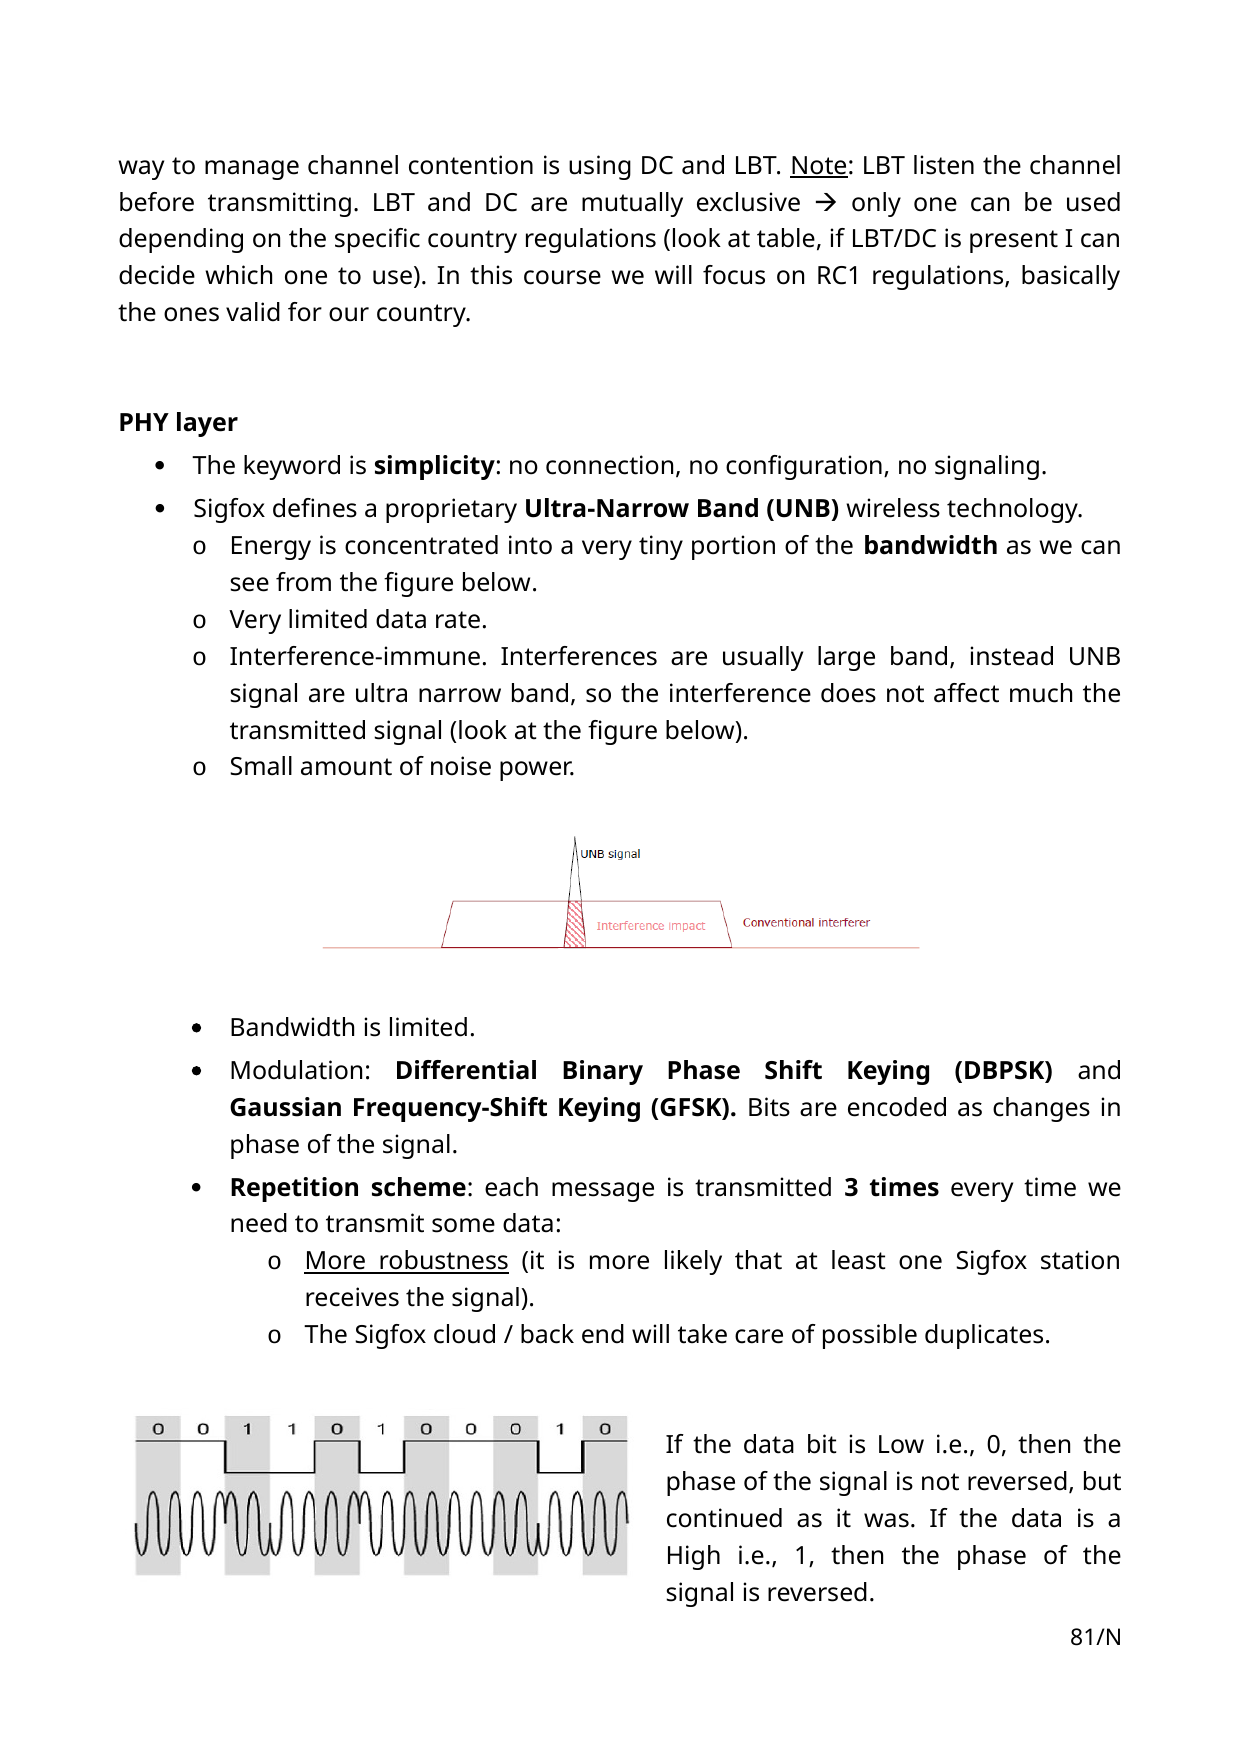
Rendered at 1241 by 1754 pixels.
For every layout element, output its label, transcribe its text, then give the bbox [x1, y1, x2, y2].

list Repetition scheme: each message is transmitted 3 times every time we need to transmit some data: [192, 1169, 1122, 1240]
list Modulation: Differential Binary Phase Shift Keying (DBPSK) and Gaussian Frequency-Shift Keying (GFSK). Bits are encoded as changes in phase of the signal. [192, 1053, 1122, 1160]
list Bandwidth is limited. [192, 1010, 1122, 1044]
list Interference-immune. Interferences are usually large band, instead UNB signal are ultra narrow band, so the interference does not affect much the transmitted signal (look at the figure below). [192, 638, 1122, 746]
list Sigfox defines a proprietary Ultra-Narrow Band (UNB) wireless technology. [156, 491, 1122, 525]
list Very limited data rate. [192, 602, 1122, 636]
list The keyword is simplicity: no connection, no configuration, no signaling. [155, 448, 1122, 482]
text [118, 148, 1122, 329]
list Energy is concentrated into a very tiny portion of the bandwidth as we can see from the figure below. [192, 528, 1122, 599]
list Small amount of noise power. [192, 749, 1122, 783]
list The Sigfox cloud / back end will take care of possible duplicates. [267, 1317, 1122, 1351]
text If the data bit is Low i.e., 0, then the phase of the signal is not reversed, but continued as it was. If the data is a High i.e., 1, then the phase of the signal is reversed. [118, 1427, 1122, 1608]
text PHY layer [118, 405, 1122, 439]
picture [308, 822, 932, 971]
list More robustness (it is more likely that at least one Sigfox station receives the signal). [267, 1243, 1122, 1314]
